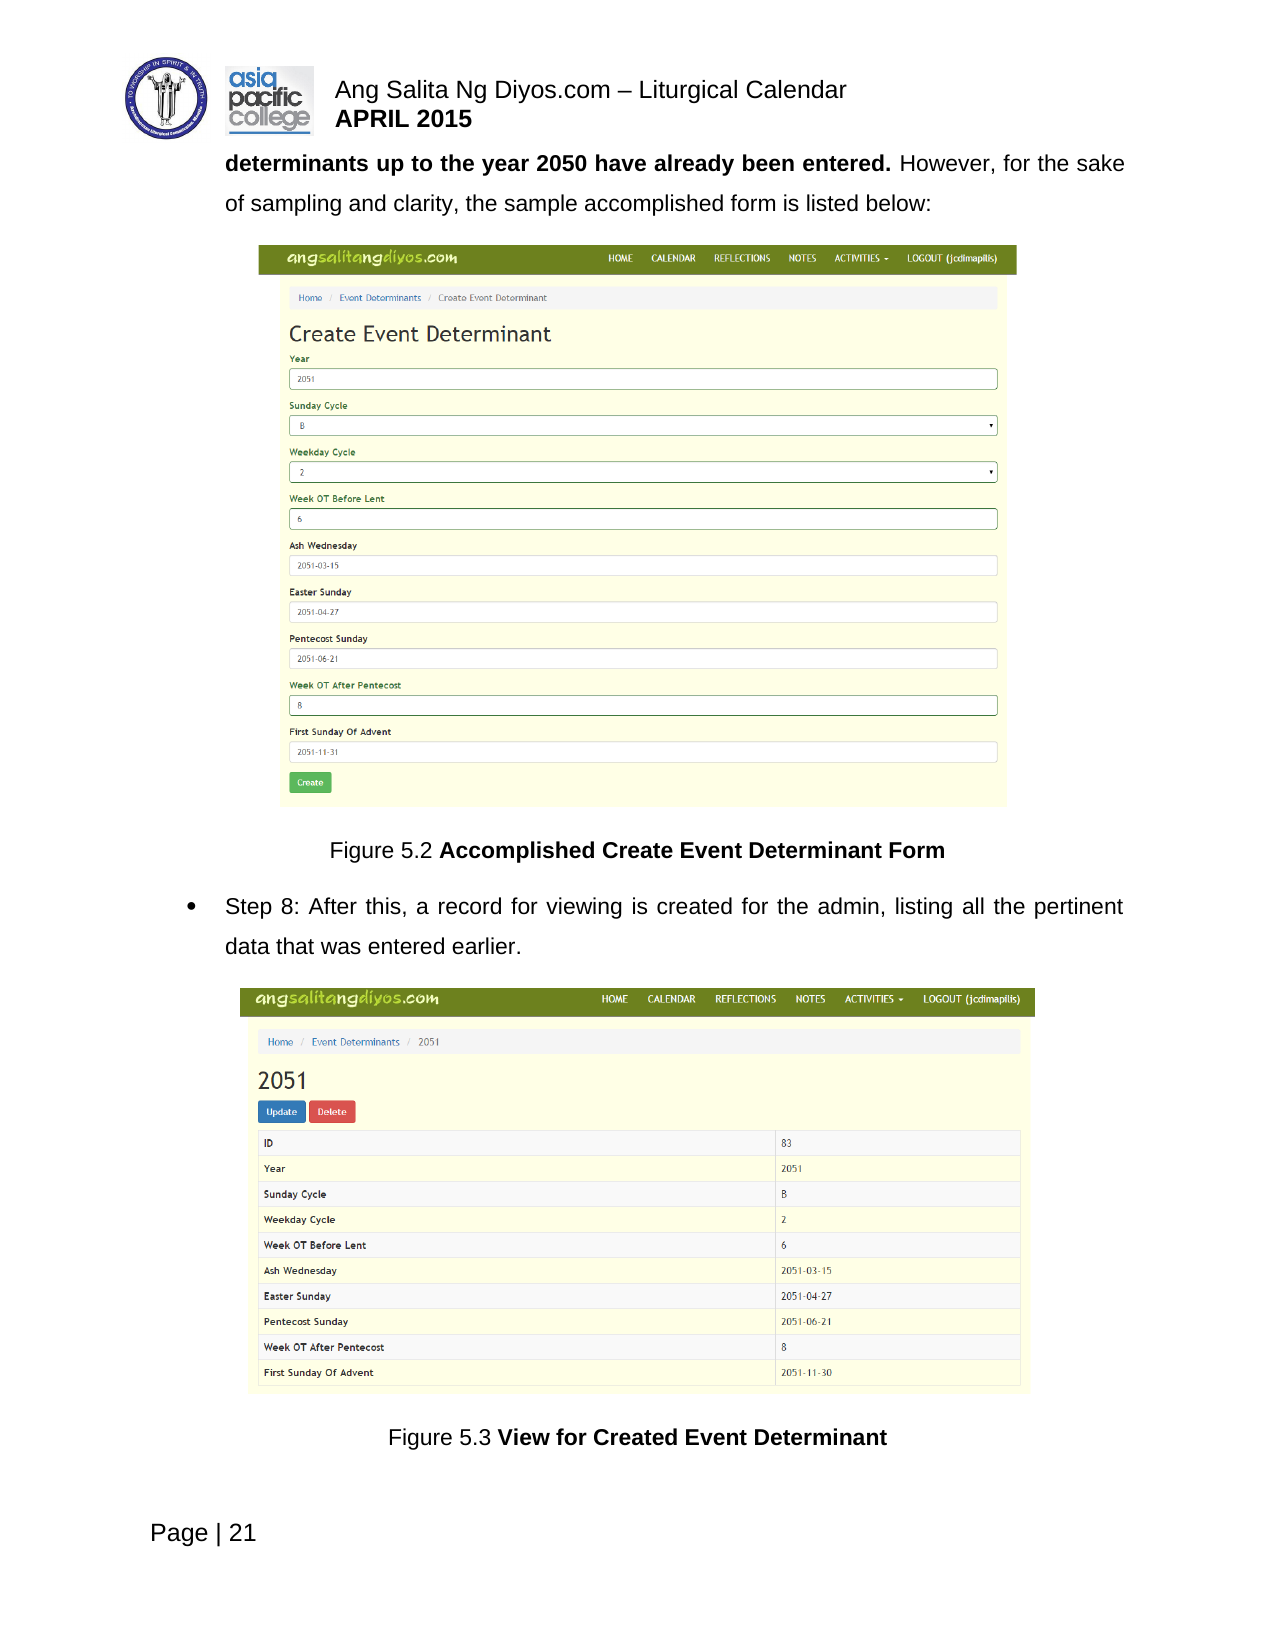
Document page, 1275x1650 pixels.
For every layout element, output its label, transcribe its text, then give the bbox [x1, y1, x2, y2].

text Figure 5.2 Accomplished Create Event Determinant Form [150, 837, 1125, 863]
list Step 8: After this, a record for viewing is created for the admin, listing all the pertinent data that was entered earlier. [187, 893, 1125, 959]
picture [121, 53, 211, 143]
text Figure 5.3 View for Created Event Determinant [150, 1424, 1125, 1451]
picture [225, 66, 314, 136]
